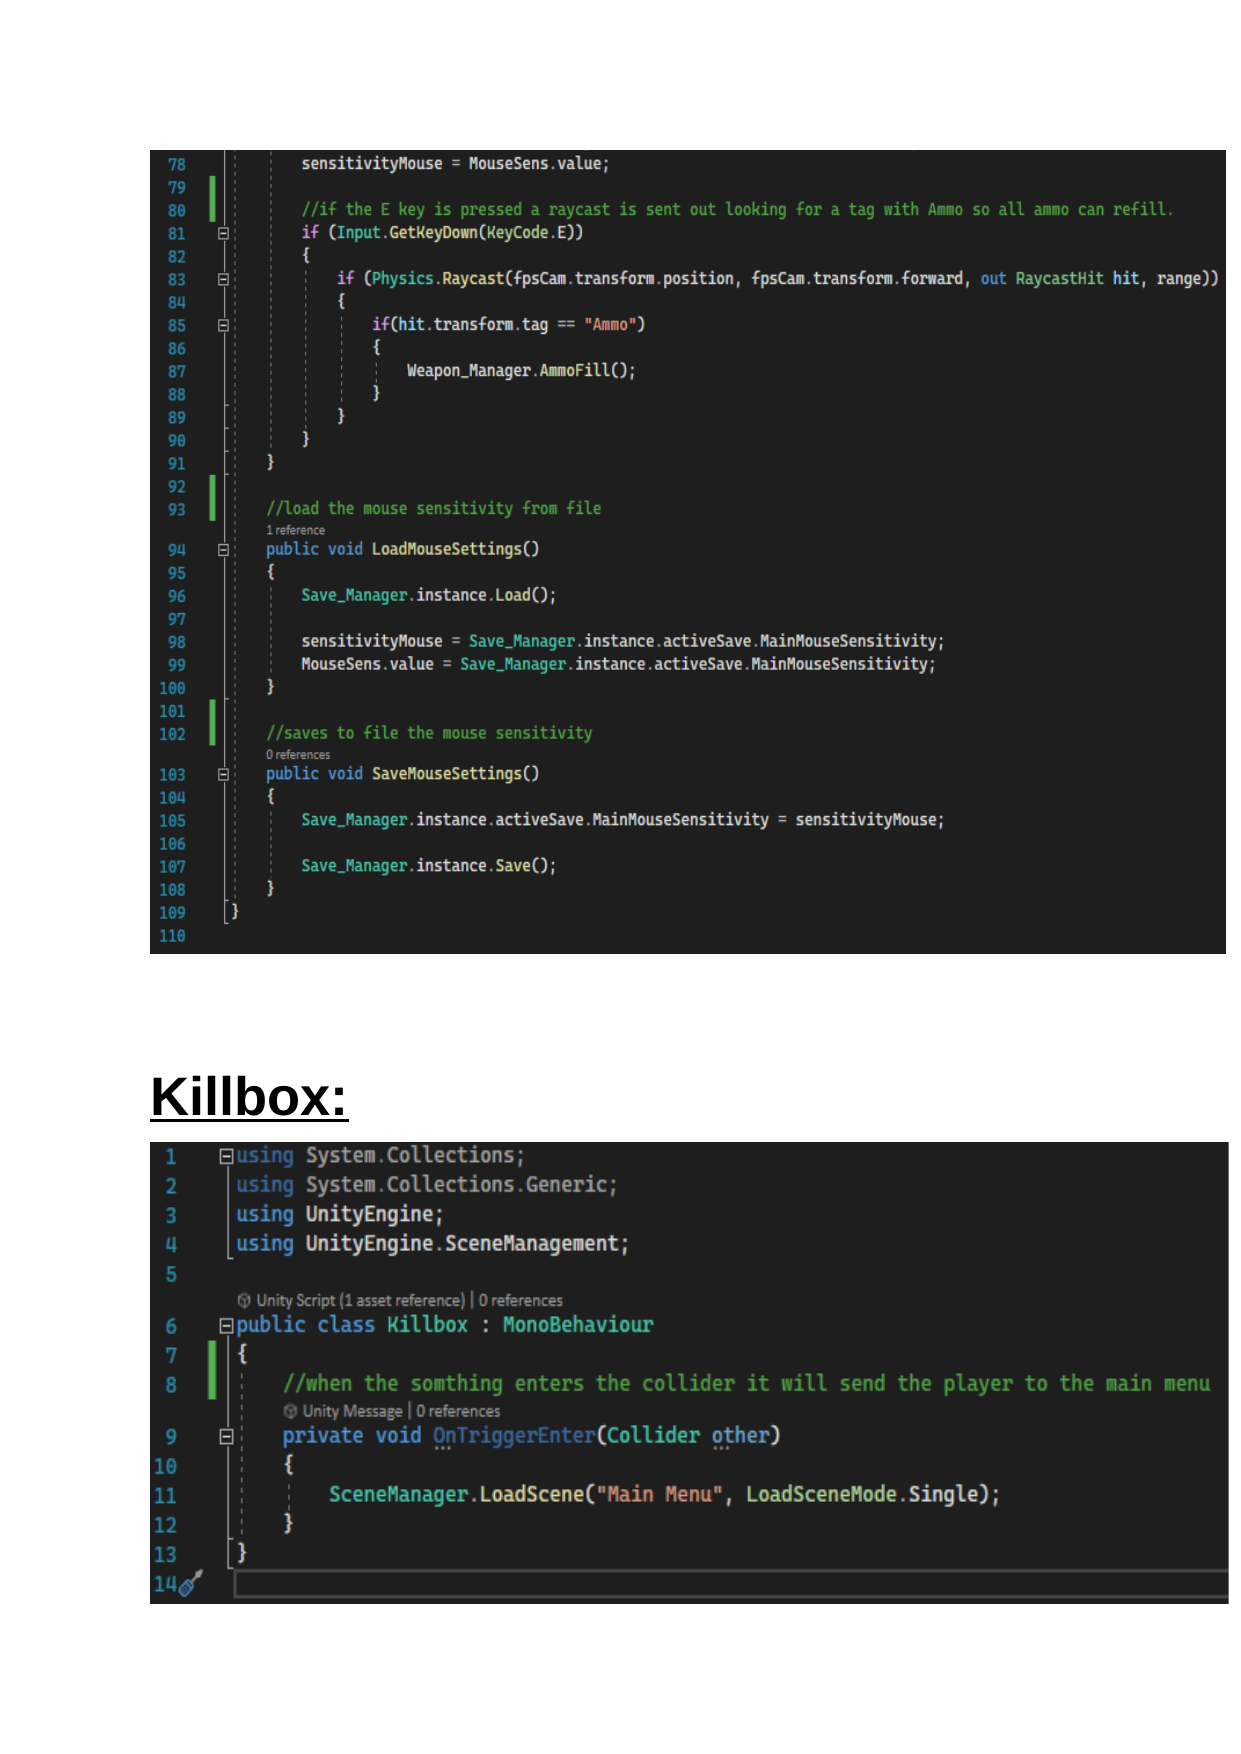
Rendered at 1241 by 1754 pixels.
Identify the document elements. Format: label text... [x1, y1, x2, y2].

picture [150, 150, 1226, 954]
picture [150, 1142, 1229, 1604]
title Killbox: [150, 1065, 1090, 1127]
